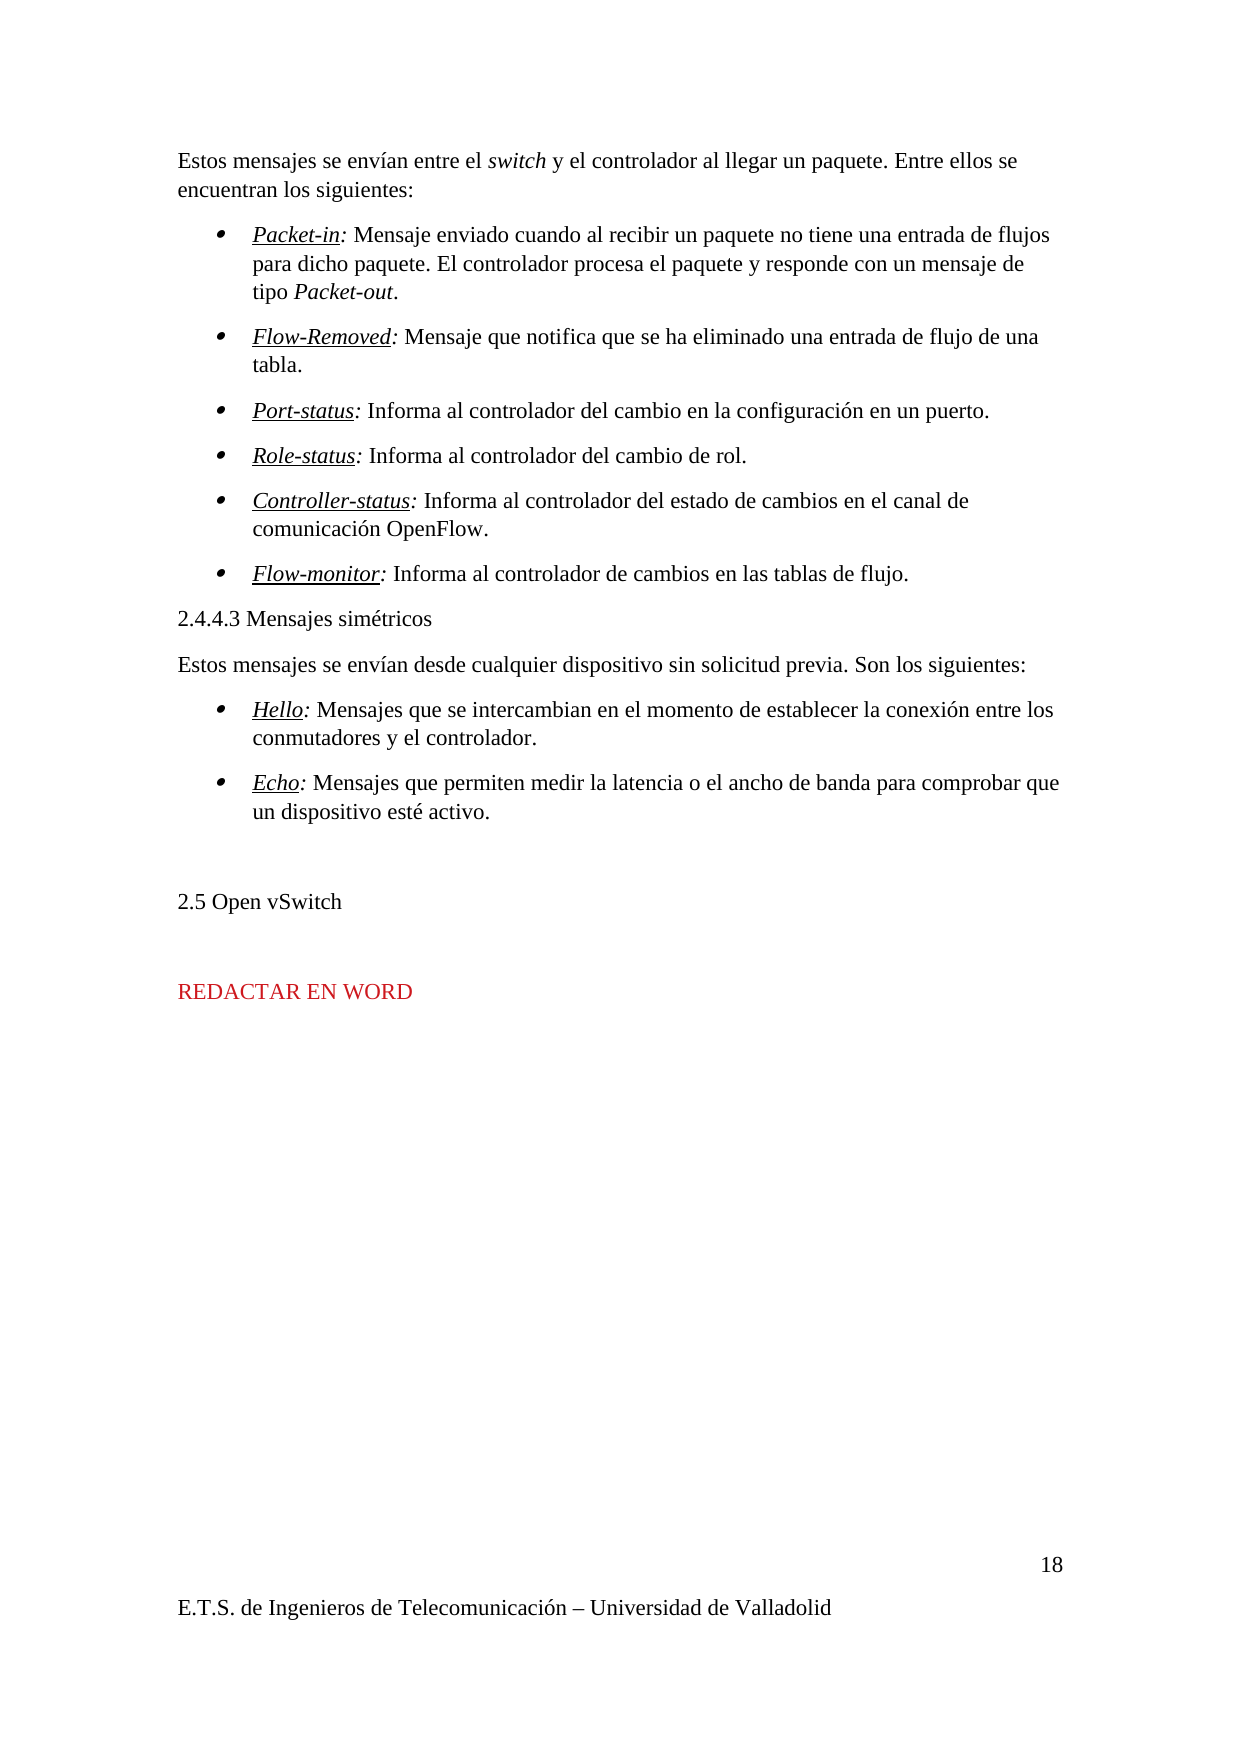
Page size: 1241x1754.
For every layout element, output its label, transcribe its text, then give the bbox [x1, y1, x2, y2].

text 2.4.4.3 Mensajes simétricos [177, 606, 1063, 632]
list Flow-monitor: Informa al controlador de cambios en las tablas de flujo. [215, 560, 1063, 587]
text Estos mensajes se envían entre el switch y el controlador al llegar un paquete. Entre ellos se encuentran los siguientes: [177, 148, 1063, 202]
list Role-status: Informa al controlador del cambio de rol. [215, 442, 1063, 468]
list Packet-in: Mensaje enviado cuando al recibir un paquete no tiene una entrada de flujos para dicho paquete. El controlador procesa el paquete y responde con un mensaje de tipo Packet-out. [215, 221, 1063, 304]
list Hello: Mensajes que se intercambian en el momento de establecer la conexión entre los conmutadores y el controlador. [215, 696, 1063, 751]
text Estos mensajes se envían desde cualquier dispositivo sin solicitud previa. Son los siguientes: [177, 651, 1063, 677]
text REDACTAR EN WORD [177, 978, 1063, 1004]
list Echo: Mensajes que permiten medir la latencia o el ancho de banda para comprobar que un dispositivo esté activo. [215, 769, 1063, 824]
list Port-status: Informa al controlador del cambio en la configuración en un puerto. [215, 397, 1063, 423]
list Flow-Removed: Mensaje que notifica que se ha eliminado una entrada de flujo de una tabla. [215, 323, 1063, 378]
text 2.5 Open vSwitch [177, 888, 1063, 914]
list Controller-status: Informa al controlador del estado de cambios en el canal de comunicación OpenFlow. [215, 487, 1063, 542]
